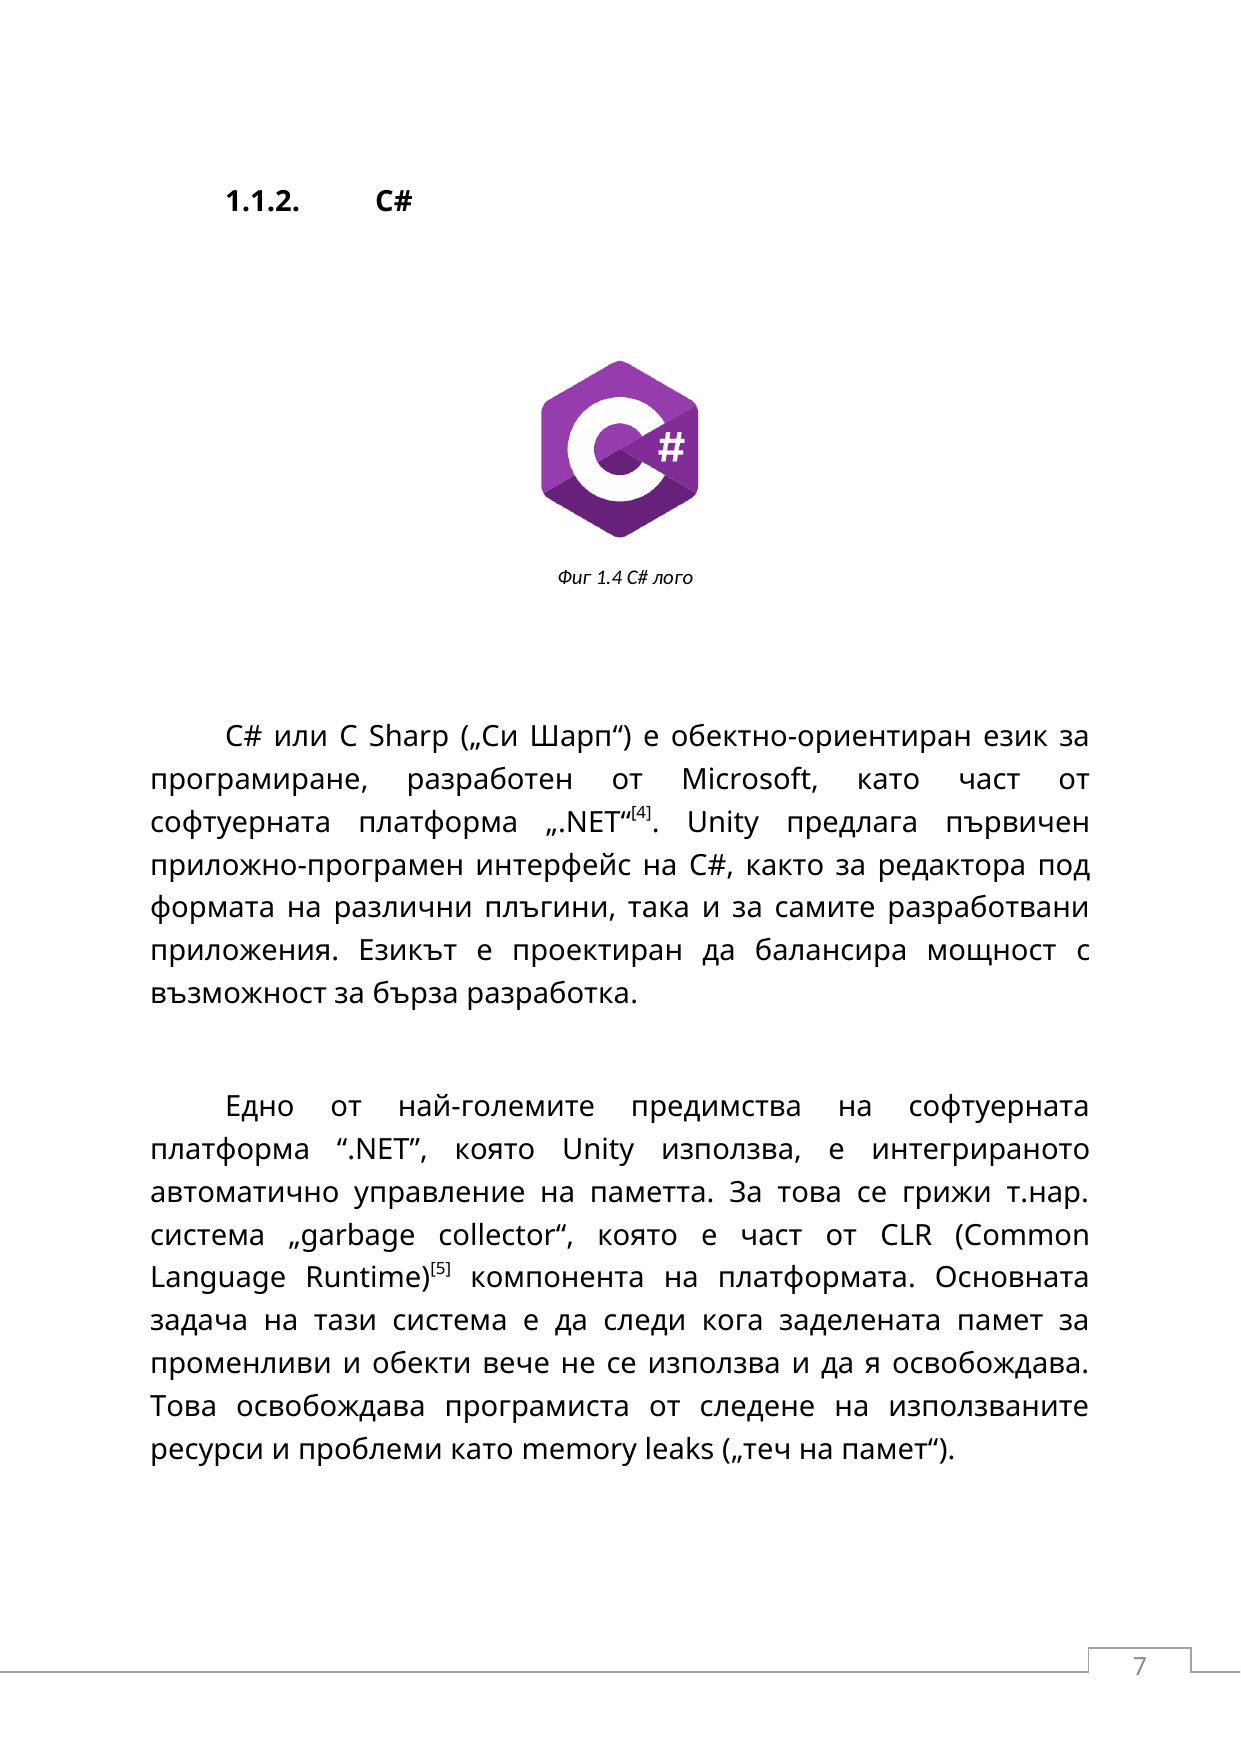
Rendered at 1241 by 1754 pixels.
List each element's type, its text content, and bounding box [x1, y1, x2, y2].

list C# [225, 180, 1090, 220]
text C# или C Sharp („Си Шарп“) е обектно-ориентиран език за програмиране, разработен от Microsoft, като част от софтуерната платформа „.NET“[4]. Unity предлага първичен приложно-програмен интерфейс на C#, както за редактора под формата на различни плъгини, така и за самите разработвани приложения. Езикът е проектиран да балансира мощност с възможност за бърза разработка. [150, 715, 1090, 1012]
text Едно от най-големите предимства на софтуерната платформа “.NET”, която Unity използва, е интегрираното автоматично управление на паметта. За това се грижи т.нар. система „garbage collector“, която е част от CLR (Common Language Runtime)[5] компонента на платформата. Основната задача на тази система е да следи кога заделената памет за променливи и обекти вече не се използва и да я освобождава. Това освобождава програмиста от следене на използваните ресурси и проблеми като memory leaks („теч на памет“). [150, 1086, 1090, 1468]
picture [472, 301, 768, 597]
